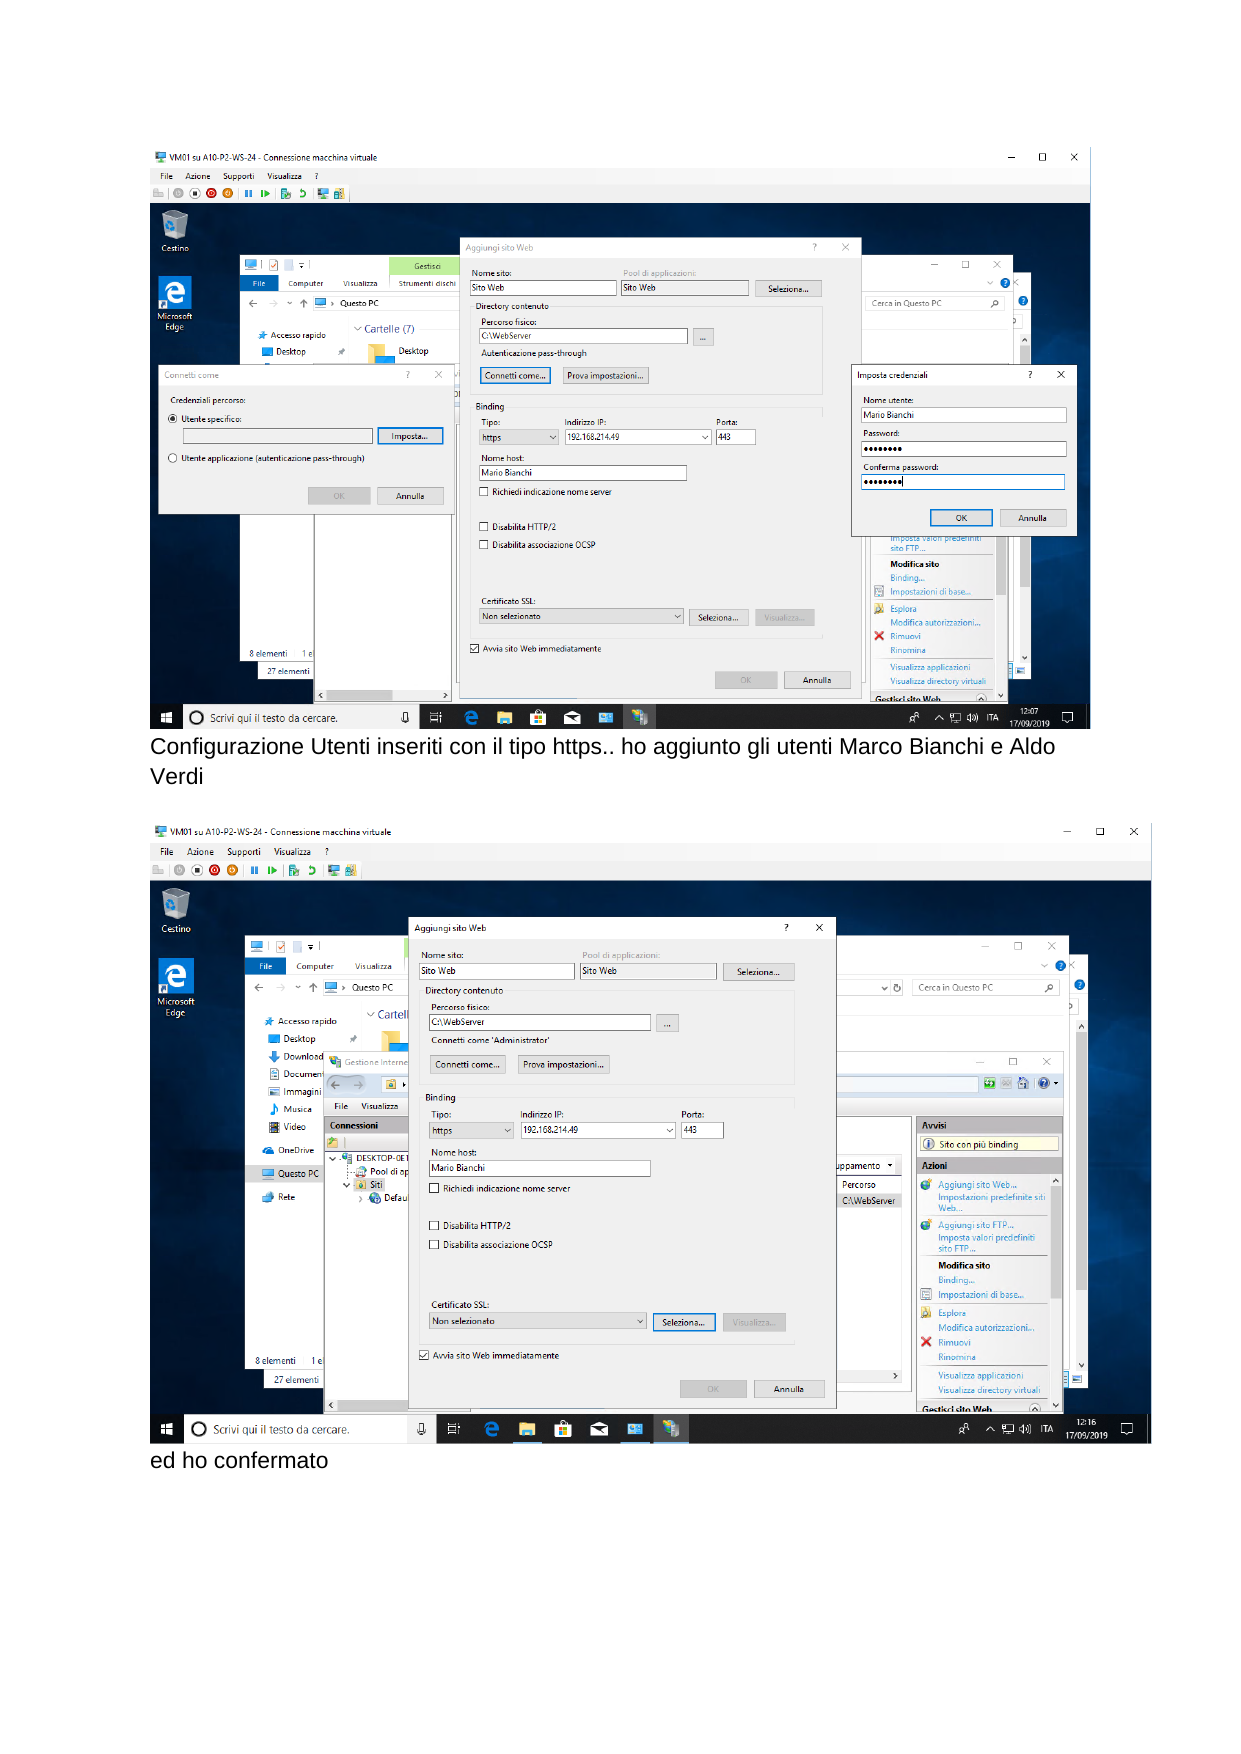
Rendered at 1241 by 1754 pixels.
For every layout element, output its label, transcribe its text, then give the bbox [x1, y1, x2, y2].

text ed ho confermato [150, 1447, 1090, 1474]
picture [150, 147, 1091, 729]
text Configurazione Utenti inseriti con il tipo https.. ho aggiunto gli utenti Marco Bianchi e Aldo Verdi [150, 733, 1090, 789]
picture [150, 823, 1152, 1444]
